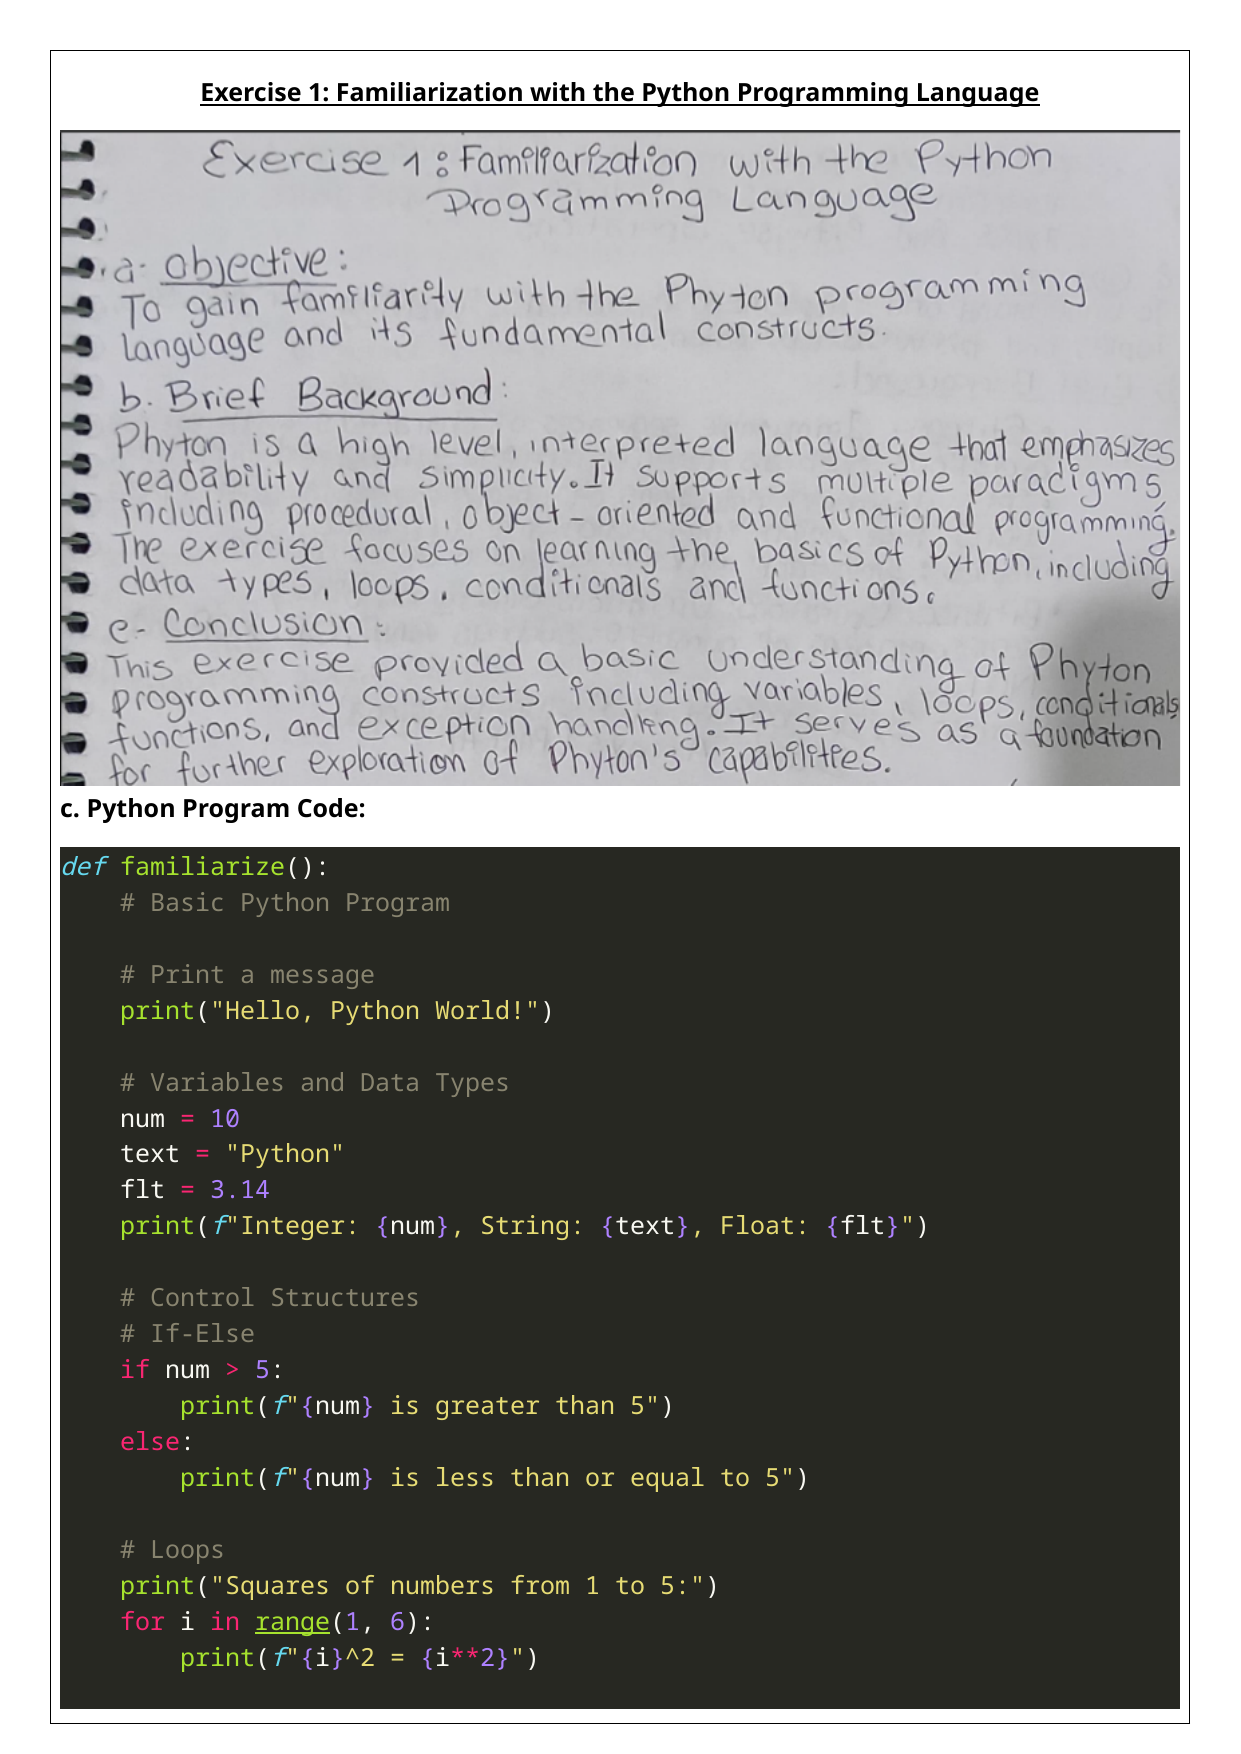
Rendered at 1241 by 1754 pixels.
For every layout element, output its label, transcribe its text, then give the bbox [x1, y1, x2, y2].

text if num > 5: [60, 1350, 1180, 1386]
text flt = 3.14 [60, 1170, 1180, 1206]
text # Control Structures [60, 1278, 1180, 1314]
text print(f"Integer: {num}, String: {text}, Float: {flt}") [60, 1206, 1180, 1242]
picture [60, 130, 1181, 786]
text print(f"{num} is less than or equal to 5") [60, 1458, 1180, 1494]
text num = 10 [60, 1098, 1180, 1134]
text text = "Python" [60, 1134, 1180, 1170]
text # Print a message [60, 954, 1180, 991]
text c. Python Program Code: [60, 786, 1180, 825]
text # Loops [60, 1529, 1180, 1566]
text print("Squares of numbers from 1 to 5:") [60, 1566, 1180, 1601]
text def familiarize(): [60, 847, 1180, 883]
text # Variables and Data Types [60, 1062, 1180, 1098]
text # If-Else [60, 1314, 1180, 1350]
text # Basic Python Program [60, 883, 1180, 919]
text for i in range(1, 6): [60, 1601, 1180, 1637]
text print(f"{i}^2 = {i**2}") [60, 1637, 1180, 1673]
text else: [60, 1422, 1180, 1458]
text Exercise 1: Familiarization with the Python Programming Language [60, 75, 1180, 109]
text print(f"{num} is greater than 5") [60, 1386, 1180, 1422]
text print("Hello, Python World!") [60, 991, 1180, 1026]
